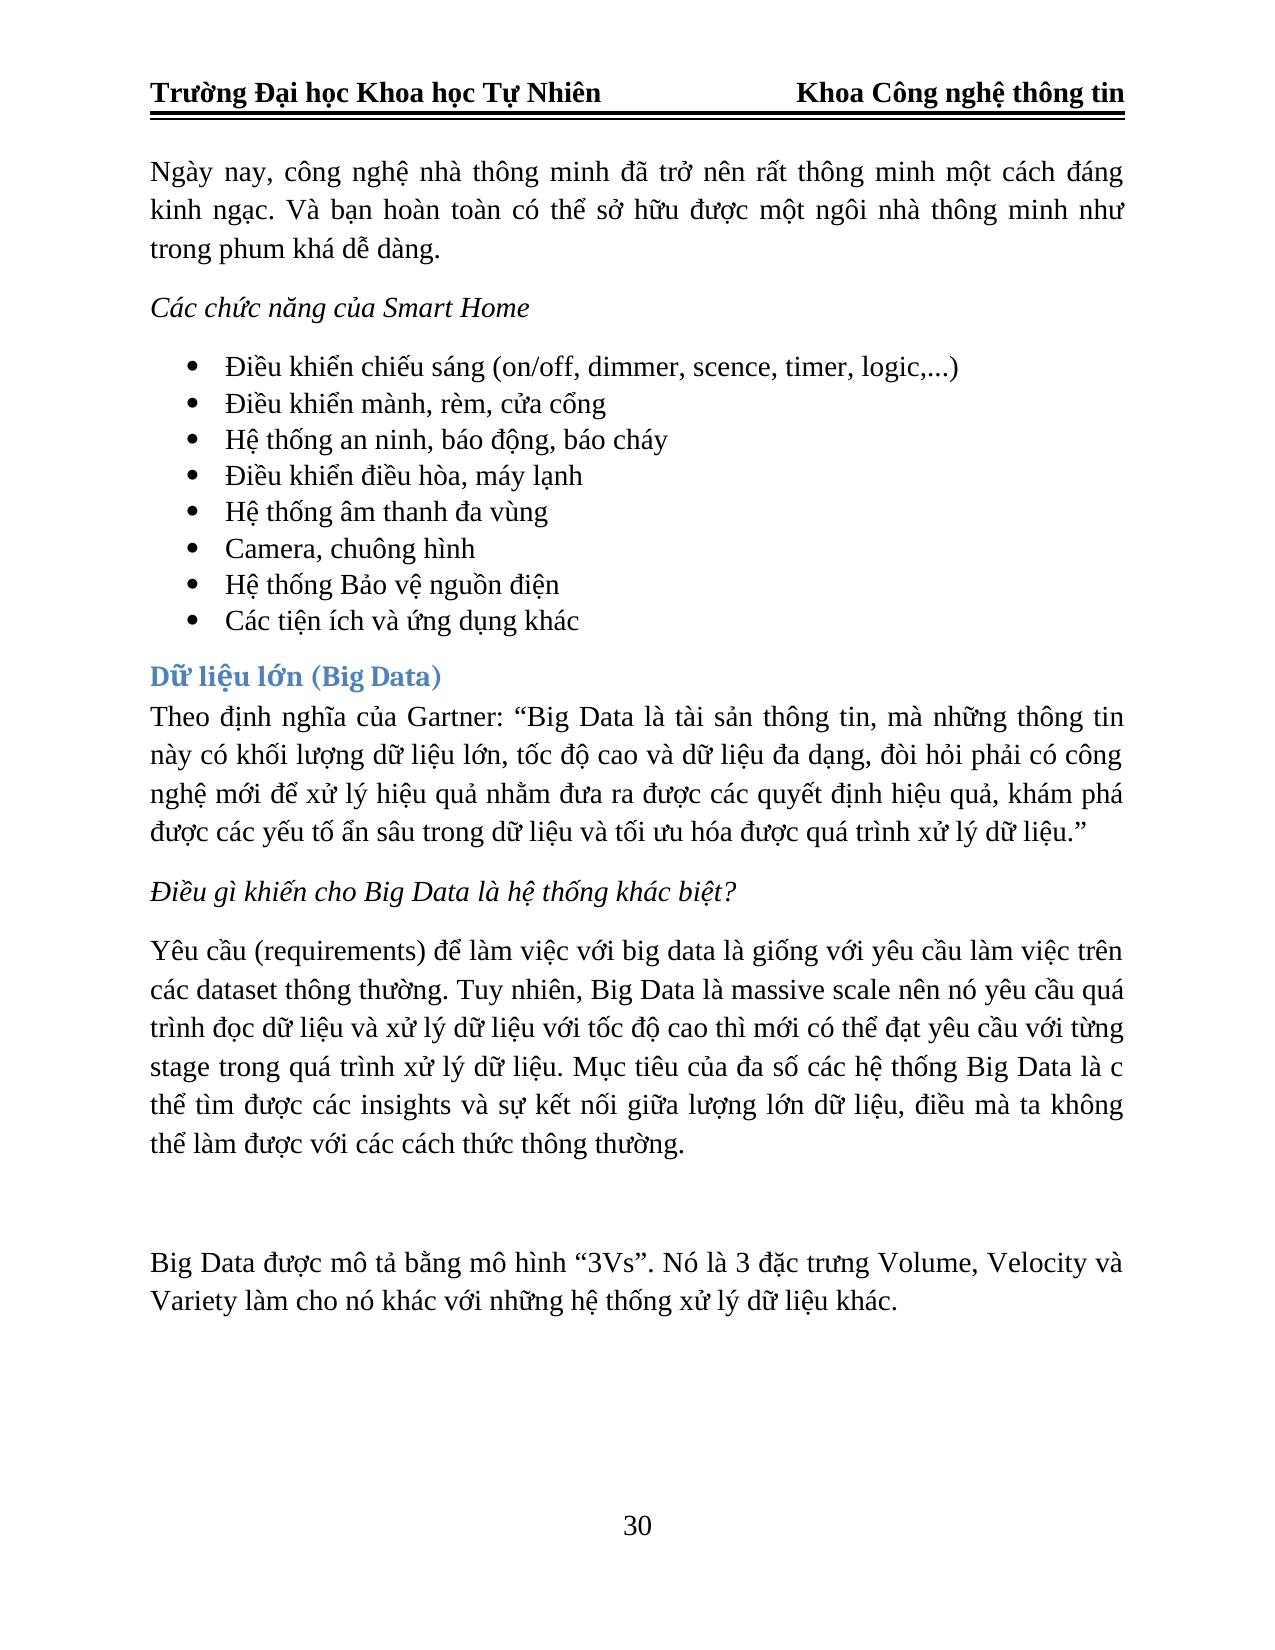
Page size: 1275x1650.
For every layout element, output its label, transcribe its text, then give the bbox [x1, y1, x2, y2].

list Hệ thống âm thanh đa vùng [187, 494, 1125, 528]
list Camera, chuông hình [187, 531, 1125, 564]
list Hệ thống Bảo vệ nguồn điện [187, 567, 1125, 601]
subtitle Dữ liệu lớn (Big Data) [150, 660, 1125, 694]
list Điều khiển chiếu sáng (on/off, dimmer, scence, timer, logic,...) [187, 349, 1125, 383]
text Yêu cầu (requirements) để làm việc với big data là giống với yêu cầu làm việc trên các dataset thông thường. Tuy nhiên, Big Data là massive scale nên nó yêu cầu quá trình đọc dữ liệu và xử lý dữ liệu với tốc độ cao thì mới có thể đạt yêu cầu với từng stage trong quá trình xử lý dữ liệu. Mục tiêu của đa số các hệ thống Big Data là c thể tìm được các insights và sự kết nối giữa lượng lớn dữ liệu, điều mà ta không thể làm được với các cách thức thông thường. [150, 933, 1125, 1159]
list Hệ thống an ninh, báo động, báo cháy [187, 422, 1125, 456]
text Big Data được mô tả bằng mô hình “3Vs”. Nó là 3 đặc trưng Volume, Velocity và Variety làm cho nó khác với những hệ thống xử lý dữ liệu khác. [150, 1245, 1125, 1317]
list Điều khiển mành, rèm, cửa cổng [187, 386, 1125, 419]
text Điều gì khiến cho Big Data là hệ thống khác biệt? [150, 874, 1125, 907]
text Ngày nay, công nghệ nhà thông minh đã trở nên rất thông minh một cách đáng kinh ngạc. Và bạn hoàn toàn có thể sở hữu được một ngôi nhà thông minh như trong phum khá dễ dàng. [150, 154, 1125, 264]
list Điều khiển điều hòa, máy lạnh [187, 458, 1125, 492]
text Theo định nghĩa của Gartner: “Big Data là tài sản thông tin, mà những thông tin này có khối lượng dữ liệu lớn, tốc độ cao và dữ liệu đa dạng, đòi hỏi phải có công nghệ mới để xử lý hiệu quả nhằm đưa ra được các quyết định hiệu quả, khám phá được các yếu tố ẩn sâu trong dữ liệu và tối ưu hóa được quá trình xử lý dữ liệu.” [150, 699, 1125, 848]
text Các chức năng của Smart Home [150, 290, 1125, 324]
list Các tiện ích và ứng dụng khác [187, 603, 1125, 637]
